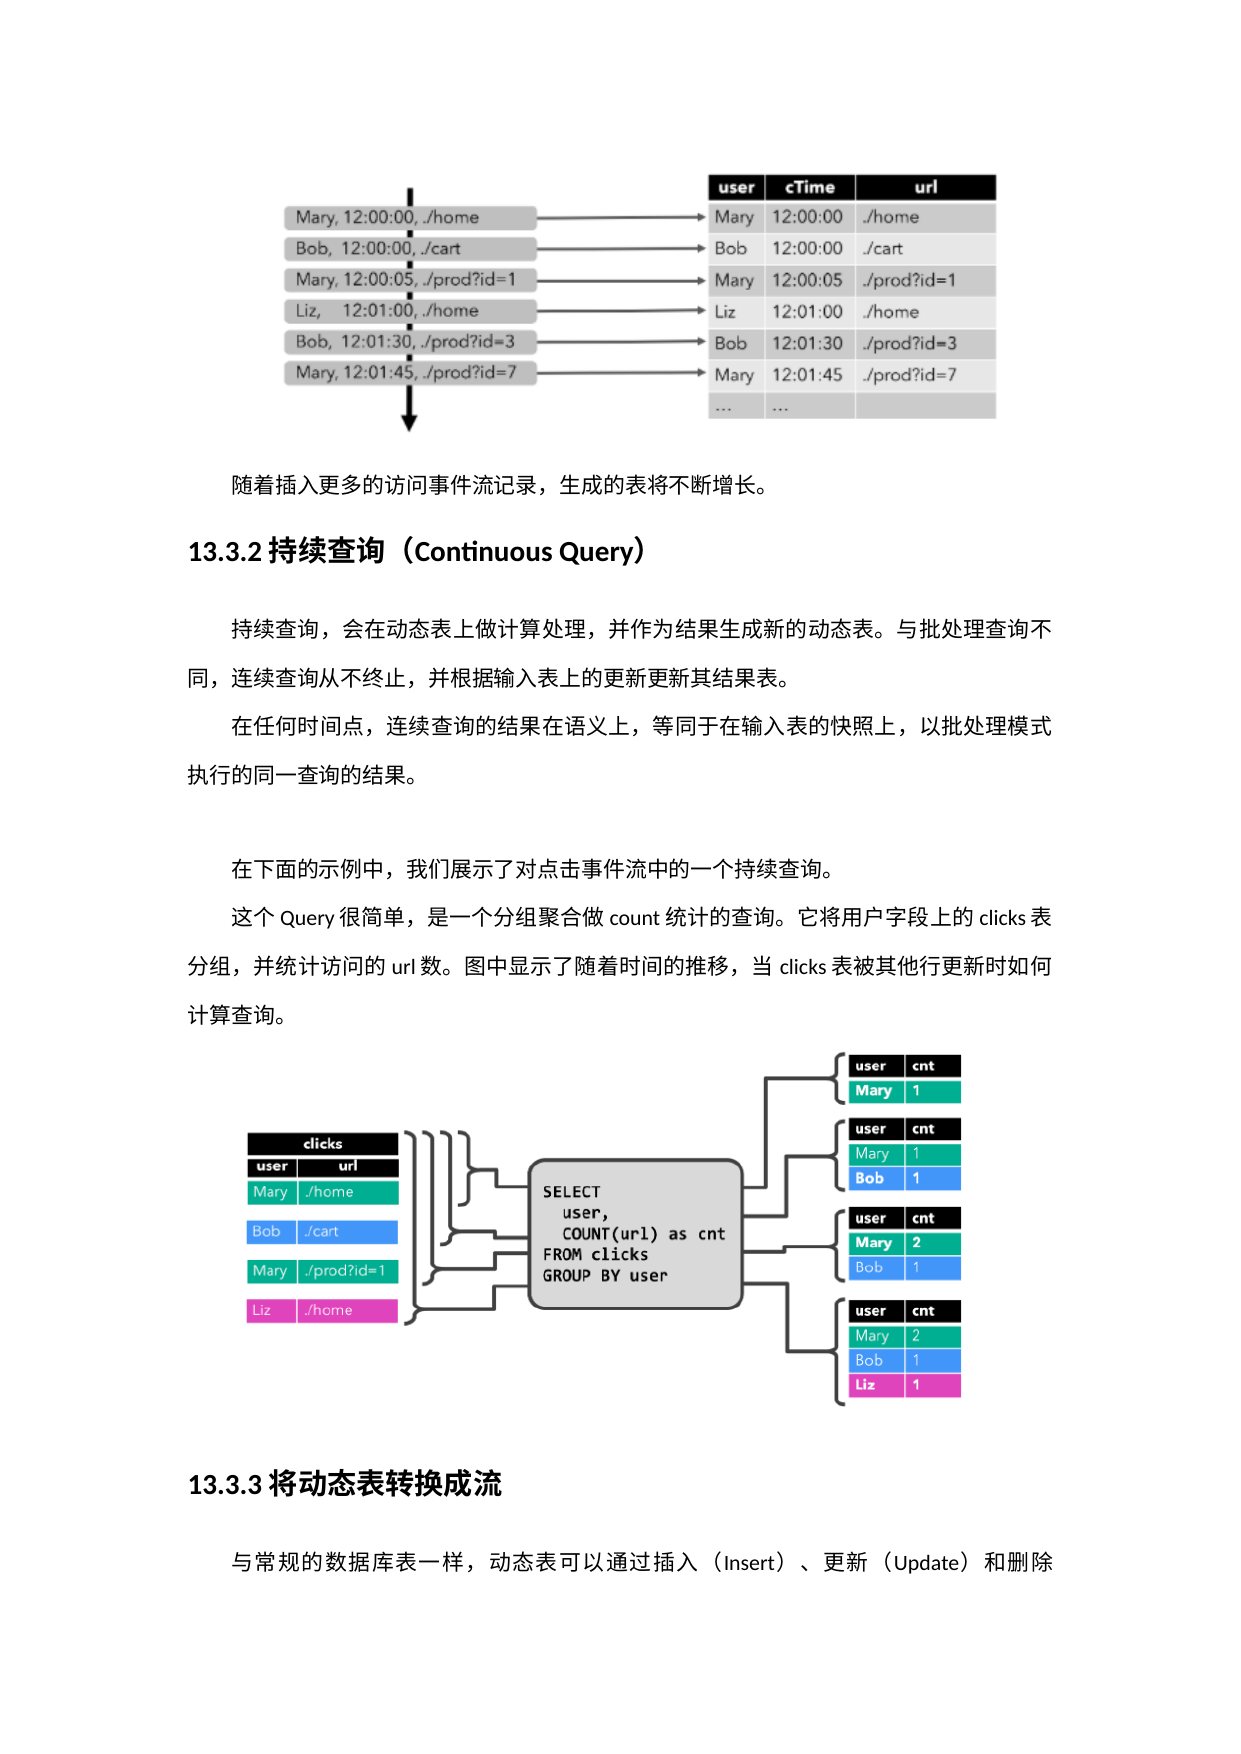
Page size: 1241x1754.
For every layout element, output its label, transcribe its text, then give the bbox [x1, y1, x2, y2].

text 持续查询，会在动态表上做计算处理，并作为结果生成新的动态表。与批处理查询不同，连续查询从不终止，并根据输入表上的更新更新其结果表。 [187, 612, 1053, 693]
text 在任何时间点，连续查询的结果在语义上，等同于在输入表的快照上，以批处理模式执行的同一查询的结果。 [187, 709, 1053, 790]
text 随着插入更多的访问事件流记录，生成的表将不断增长。 [187, 468, 1053, 500]
picture [262, 162, 1022, 436]
picture [231, 1045, 976, 1408]
subtitle 13.3.2 持续查询（Continuous Query） [187, 516, 1053, 581]
text 这个Query很简单，是一个分组聚合做count统计的查询。它将用户字段上的clicks表分组，并统计访问的url数。图中显示了随着时间的推移，当clicks表被其他行更新时如何计算查询。 [187, 900, 1053, 1030]
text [187, 1544, 1053, 1577]
subtitle 13.3.3 将动态表转换成流 [187, 1449, 1053, 1514]
text 在下面的示例中，我们展示了对点击事件流中的一个持续查询。 [187, 852, 1053, 884]
